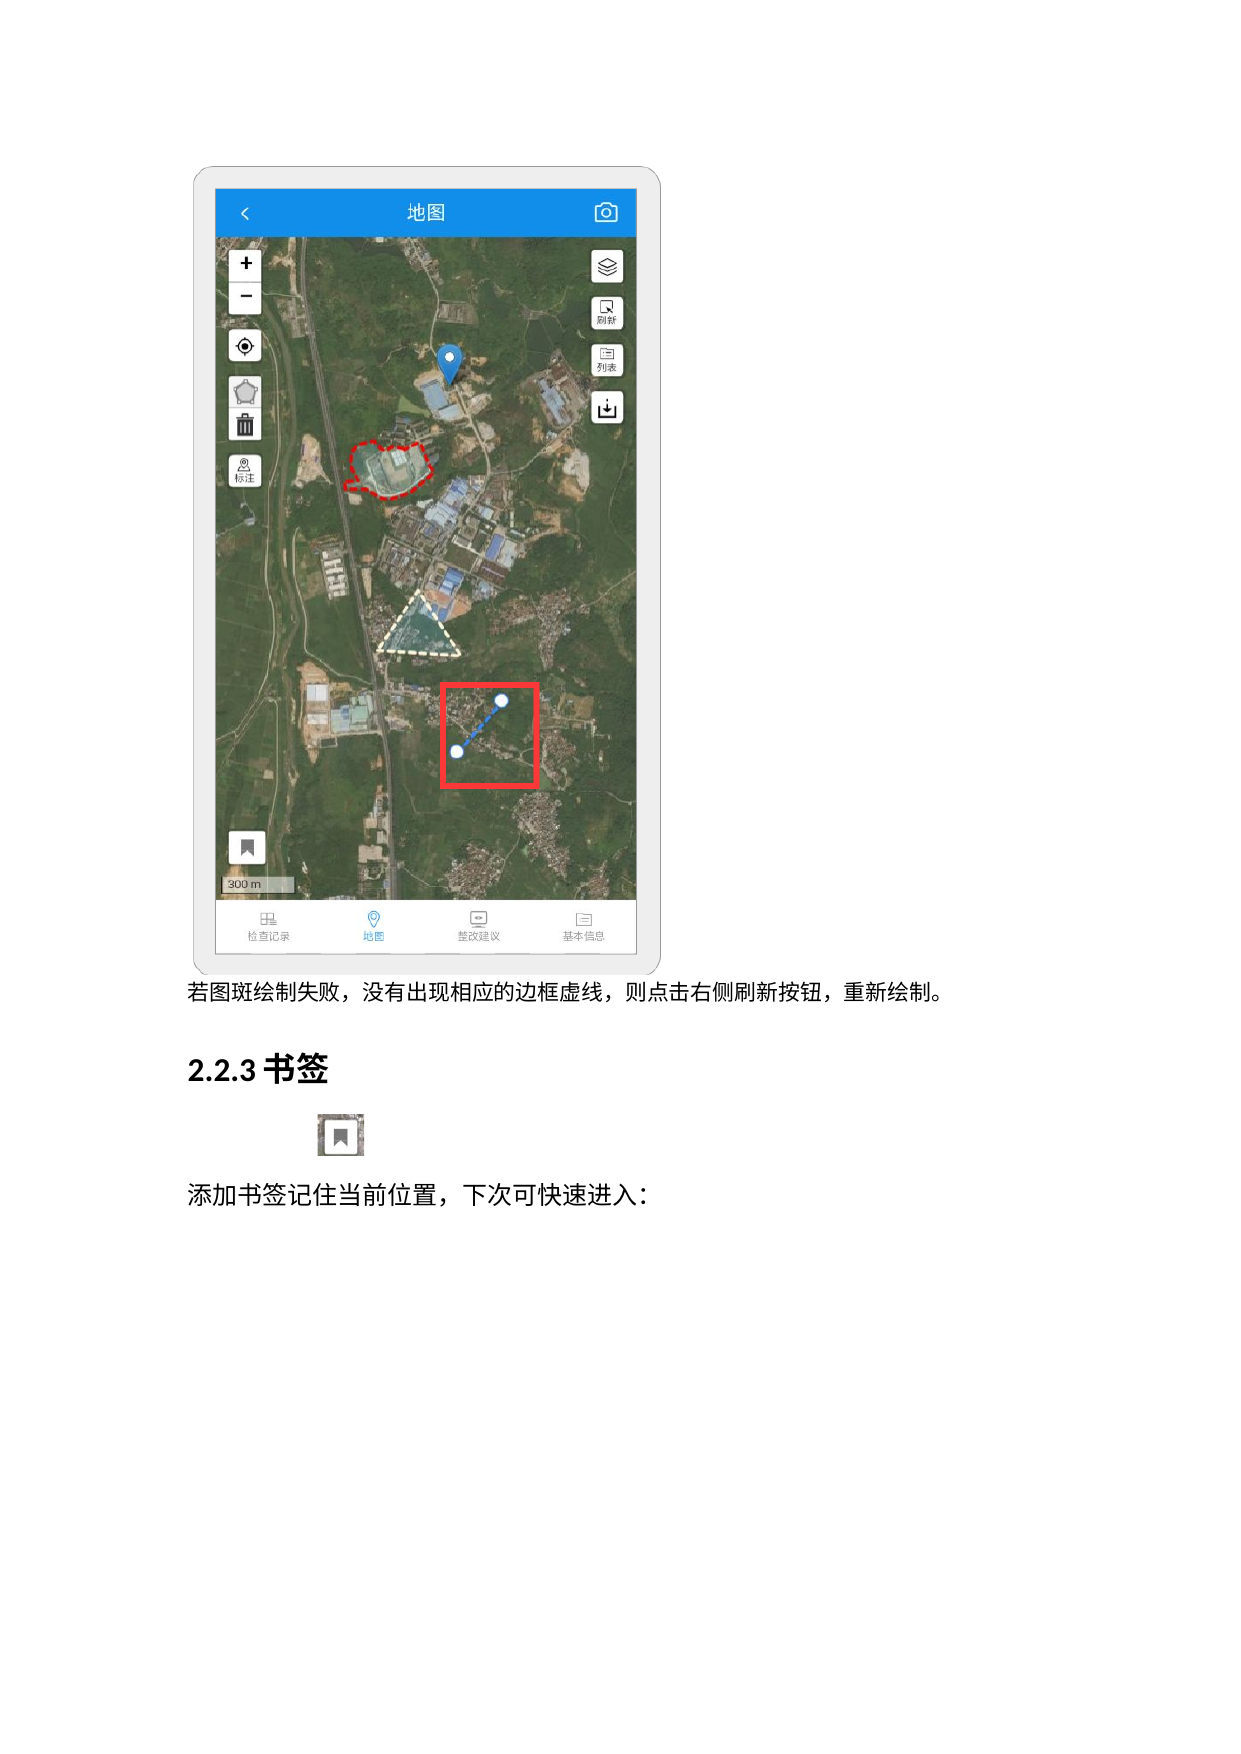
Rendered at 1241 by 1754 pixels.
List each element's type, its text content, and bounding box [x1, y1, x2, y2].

picture [317, 1114, 365, 1156]
picture [187, 162, 662, 975]
text 添加书签记住当前位置，下次可快速进入： [187, 1161, 1053, 1226]
text 若图斑绘制失败，没有出现相应的边框虚线，则点击右侧刷新按钮，重新绘制。 [187, 974, 1053, 1007]
subtitle 2.2.3书签 [187, 1034, 1053, 1099]
